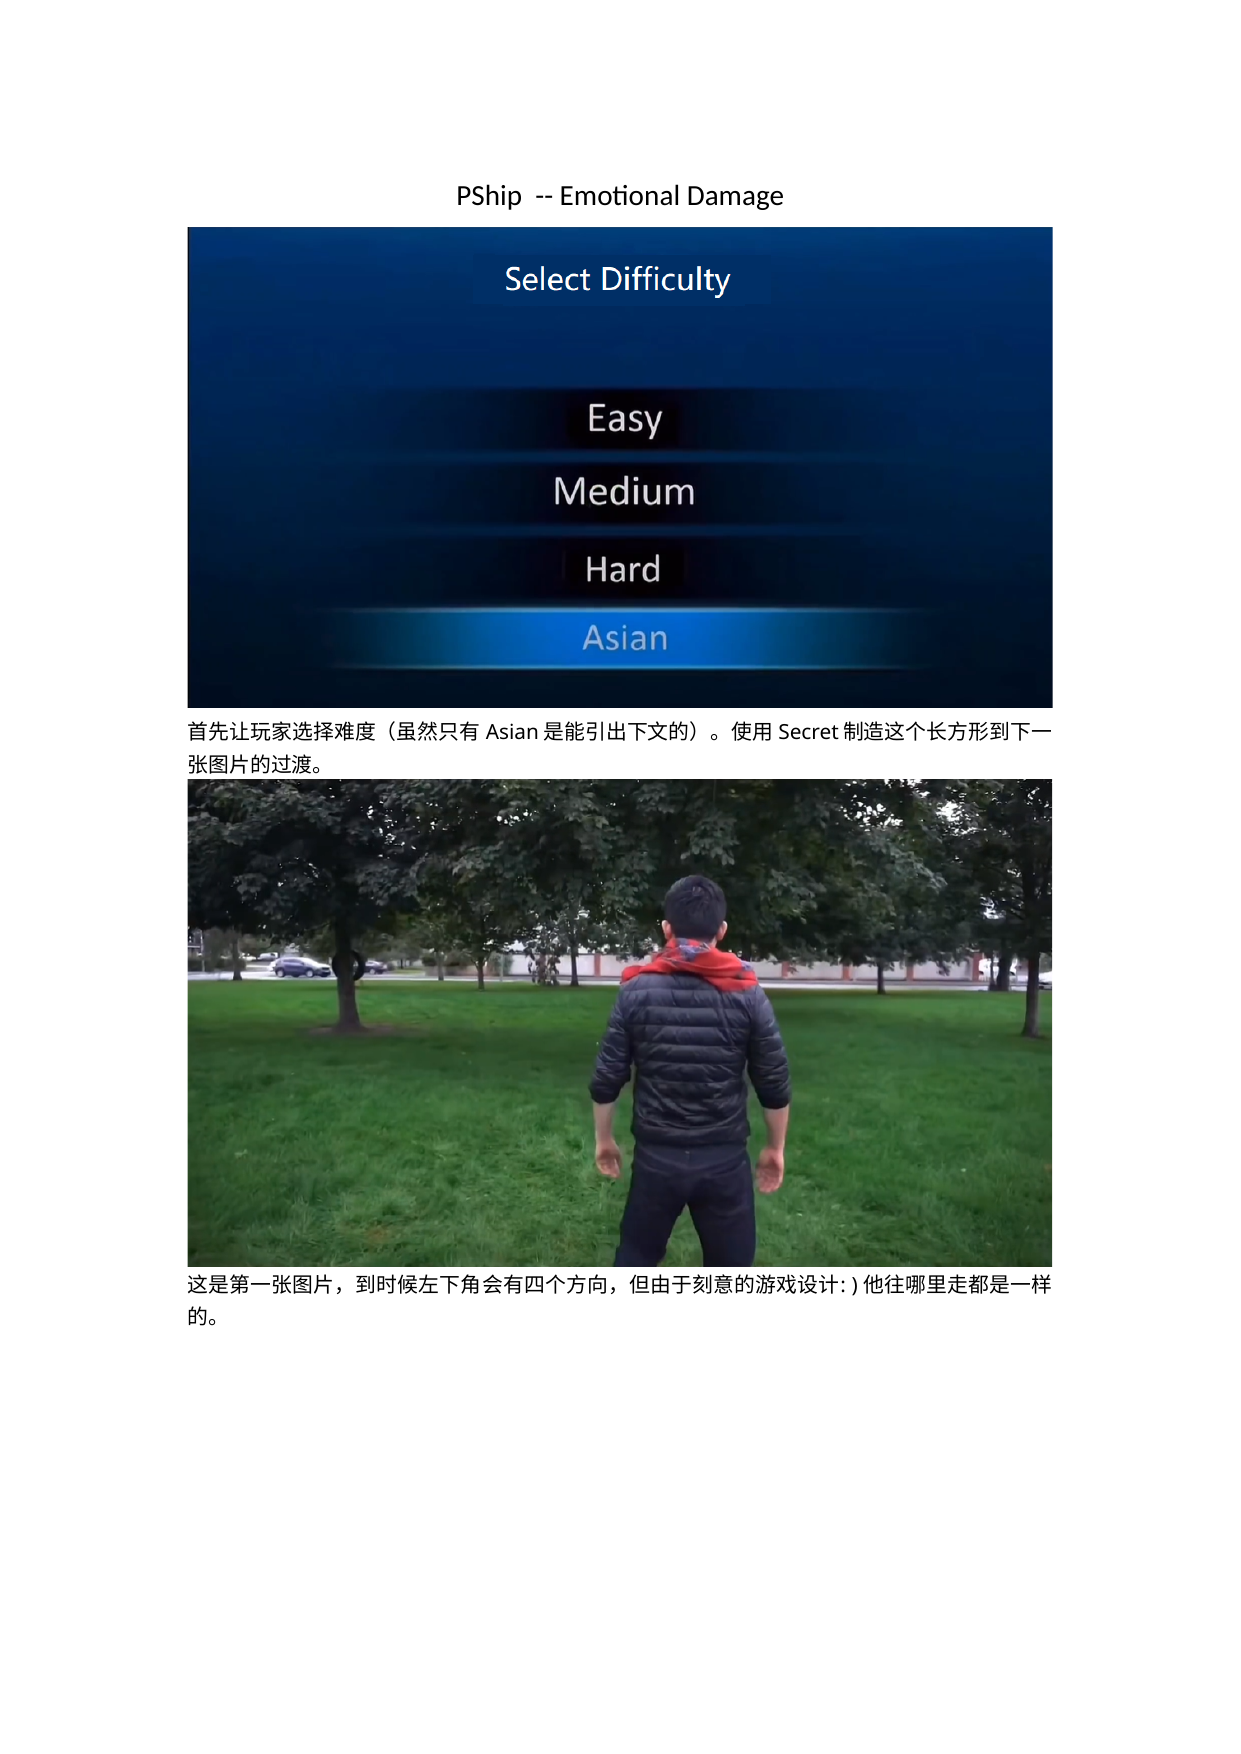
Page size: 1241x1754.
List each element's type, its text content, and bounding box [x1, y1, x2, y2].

text 这是第一张图片，到时候左下角会有四个方向，但由于刻意的游戏设计: ) 他往哪里走都是一样的。 [187, 1267, 1053, 1332]
picture [187, 227, 1053, 708]
text PShip -- Emotional Damage [187, 162, 1053, 227]
picture [187, 779, 1053, 1267]
text 首先让玩家选择难度（虽然只有Asian是能引出下文的）。使用Secret制造这个长方形到下一张图片的过渡。 [187, 714, 1053, 779]
